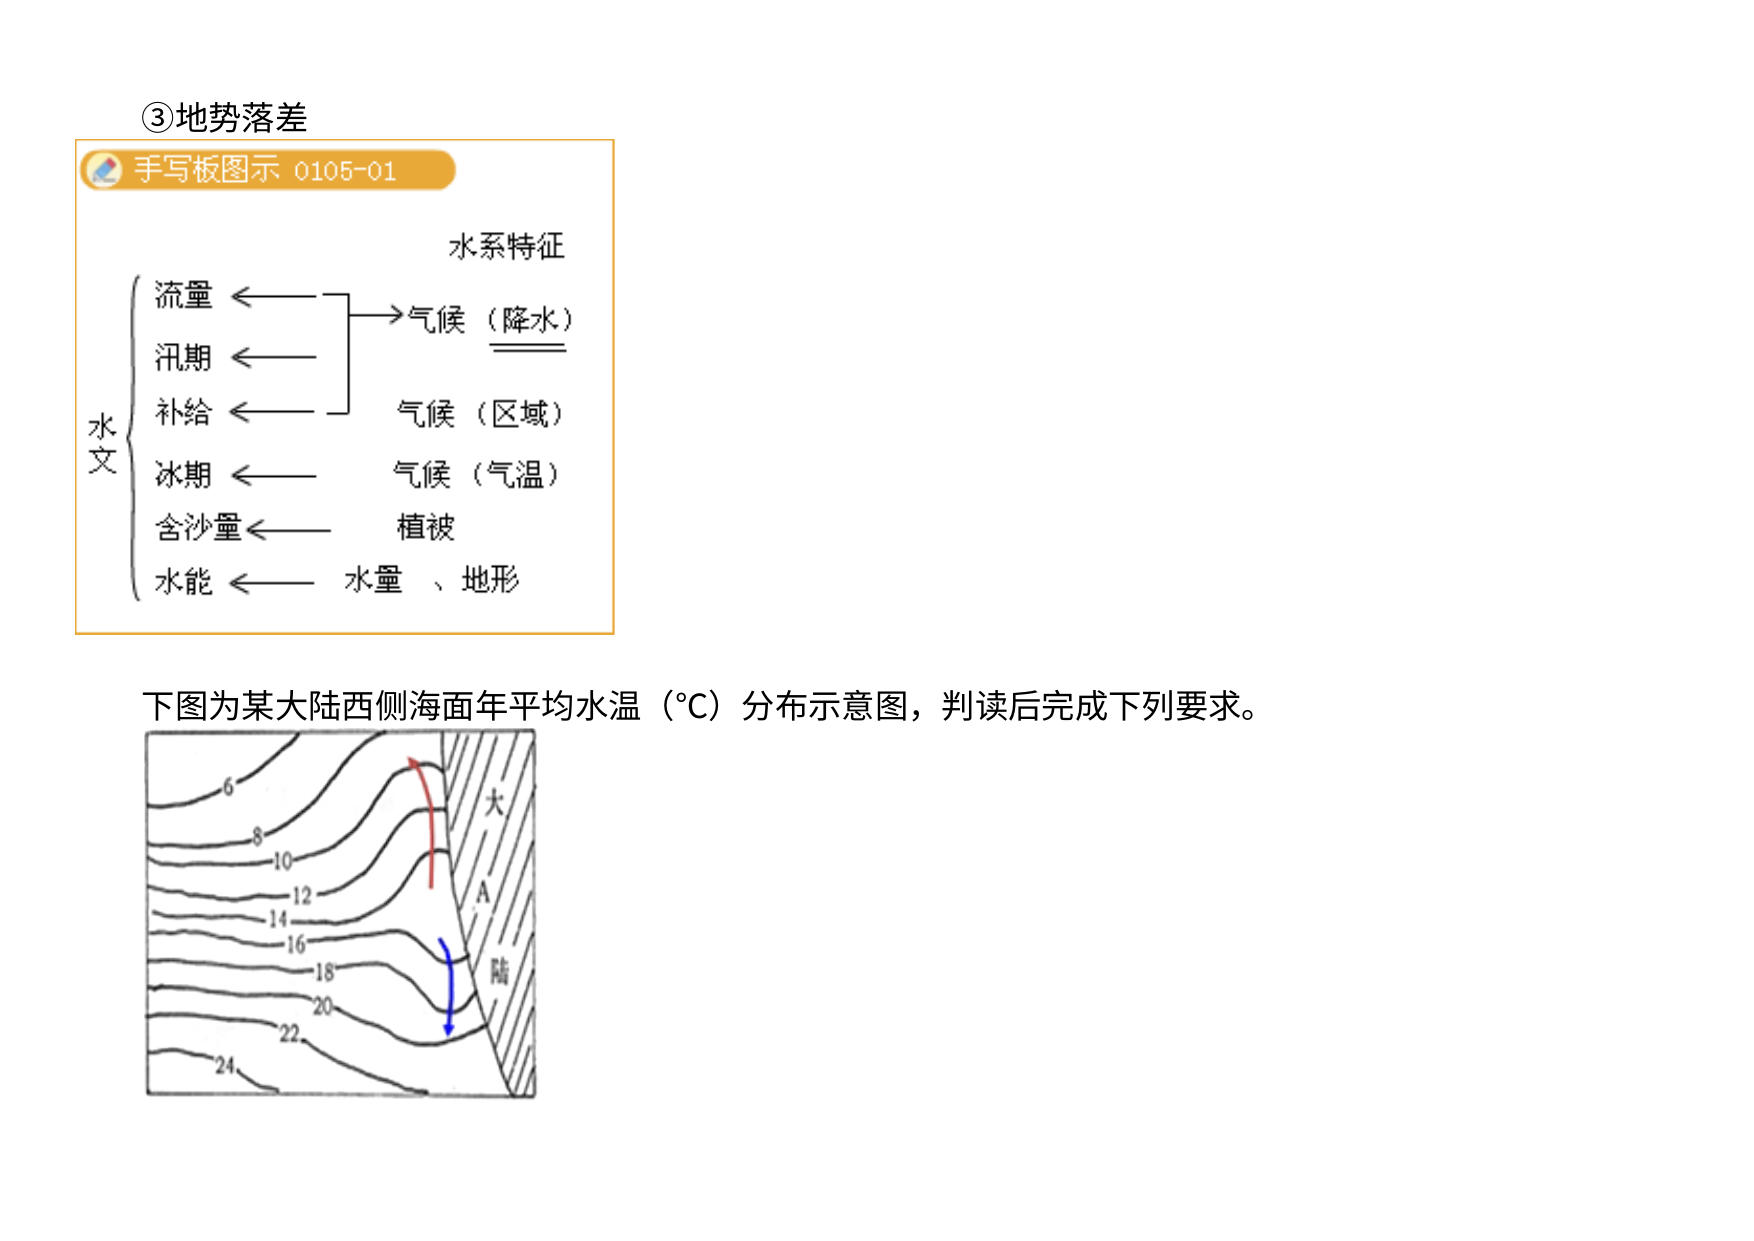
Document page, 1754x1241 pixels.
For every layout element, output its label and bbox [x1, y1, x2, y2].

picture [141, 728, 545, 1105]
picture [75, 139, 615, 635]
table_header [75, 91, 1537, 1104]
